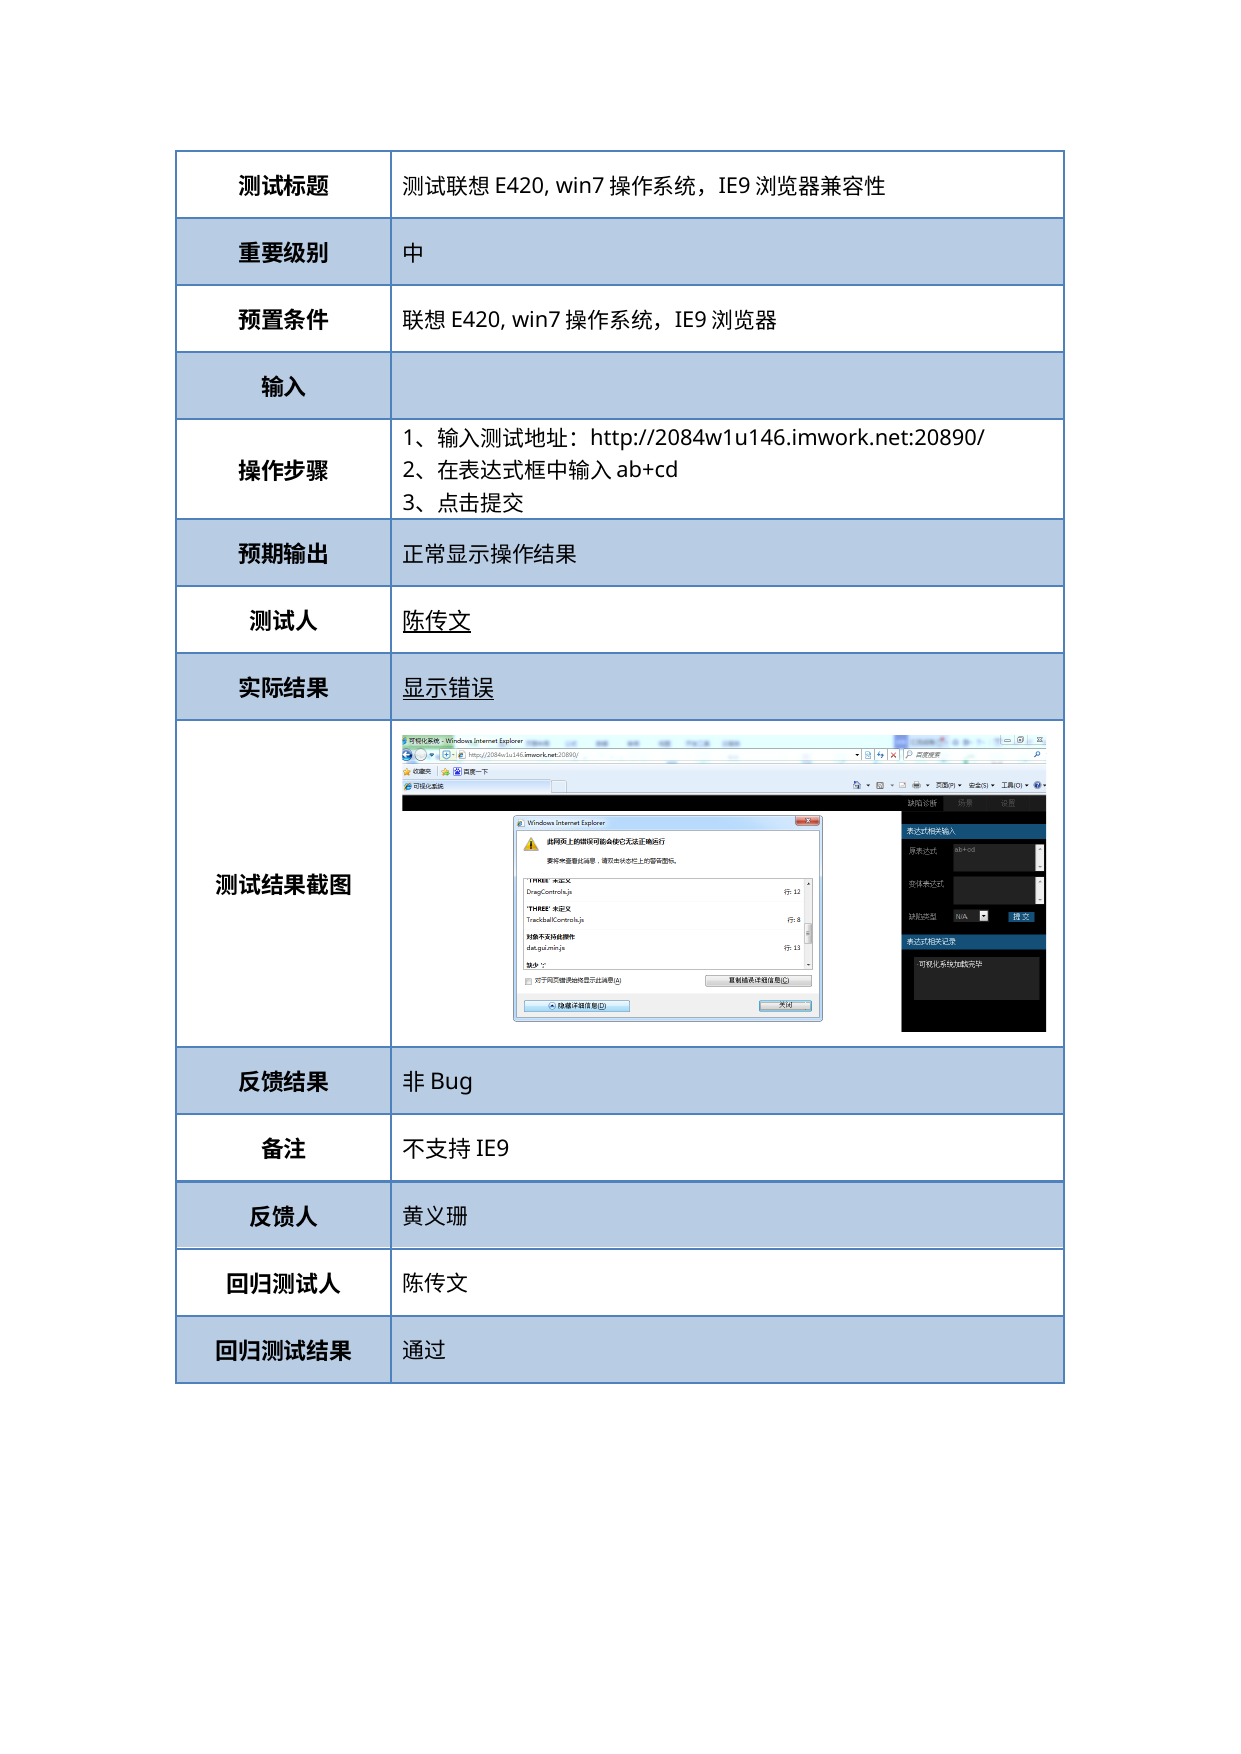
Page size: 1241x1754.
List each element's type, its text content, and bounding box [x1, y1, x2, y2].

table_cell 非Bug [392, 1048, 1063, 1113]
table_cell 实际结果 [177, 654, 390, 719]
table_cell 预置条件 [177, 286, 390, 351]
table_cell 联想E420, win7操作系统，IE9浏览器 [392, 286, 1063, 351]
table_cell [392, 353, 1063, 418]
table_cell 黄义珊 [392, 1183, 1063, 1247]
table_cell 输入 [177, 353, 390, 418]
table_cell 测试联想E420, win7操作系统，IE9浏览器兼容性 [392, 152, 1063, 217]
table_cell 通过 [392, 1317, 1063, 1382]
table_cell 不支持IE9 [392, 1115, 1063, 1180]
table_cell 操作步骤 [177, 420, 390, 518]
table_cell 测试结果截图 [177, 721, 390, 1046]
picture [402, 735, 1047, 1032]
table_cell 反馈人 [177, 1183, 390, 1247]
table_cell 中 [392, 219, 1063, 284]
table_cell 1、输入测试地址：http://2084w1u146.imwork.net:20890/ 2、在表达式框中输入ab+cd 3、点击提交 [392, 420, 1063, 518]
table_cell 重要级别 [177, 219, 390, 284]
table_cell 正常显示操作结果 [392, 520, 1063, 585]
table_cell 显示错误 [392, 654, 1063, 719]
table_cell 反馈结果 [177, 1048, 390, 1113]
table_cell 测试人 [177, 587, 390, 652]
table_cell [392, 721, 1063, 1046]
table_cell 陈传文 [392, 1250, 1063, 1314]
table_cell 预期输出 [177, 520, 390, 585]
table_cell 回归测试结果 [177, 1317, 390, 1382]
table_cell 回归测试人 [177, 1250, 390, 1314]
table_cell 测试标题 [177, 152, 390, 217]
table_cell 备注 [177, 1115, 390, 1180]
table_cell 陈传文 [392, 587, 1063, 652]
